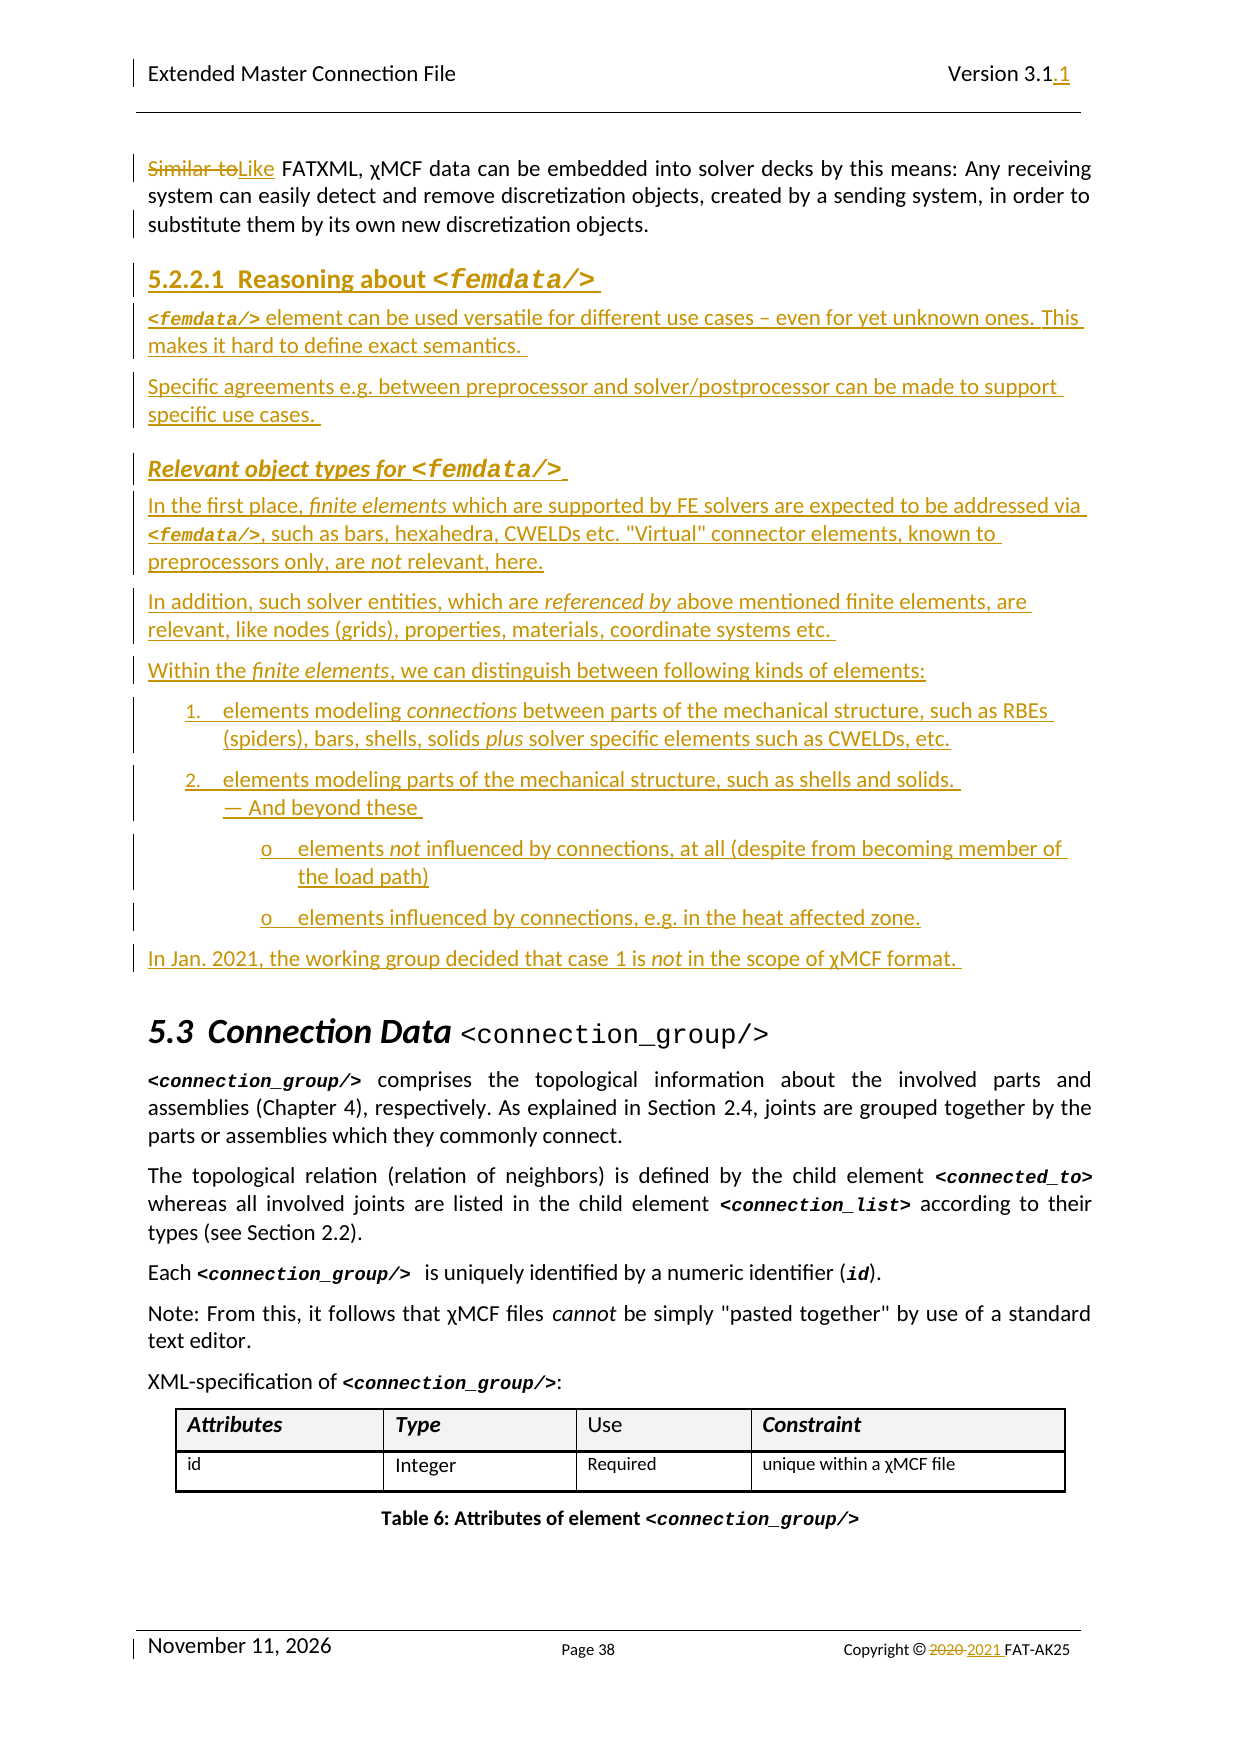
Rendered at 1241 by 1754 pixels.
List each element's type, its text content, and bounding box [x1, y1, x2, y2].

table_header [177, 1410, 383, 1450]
subtitle Connection Data <connection_group/> [148, 1009, 1092, 1052]
text Table 6: Attributes of element <connection_group/> [148, 1505, 1092, 1531]
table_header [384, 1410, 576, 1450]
text The topological relation (relation of neighbors) is defined by the child element <connected_to> whereas all involved joints are listed in the child element <connection_list> according to their types (see Section 2.2). [148, 1162, 1092, 1246]
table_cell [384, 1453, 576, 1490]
text Each <connection_group/> is uniquely identified by a numeric identifier (id). [148, 1258, 1092, 1286]
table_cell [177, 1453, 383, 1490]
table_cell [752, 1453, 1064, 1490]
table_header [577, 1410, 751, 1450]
text Note: From this, it follows that χMCF files cannot be simply "pasted together" by use of a standard text editor. [148, 1299, 1092, 1355]
text XML-specification of <connection_group/>: [148, 1367, 1092, 1395]
text <connection_group/> comprises the topological information about the involved parts and assemblies (Chapter 4), respectively. As explained in Section 2.4, joints are grouped together by the parts or assemblies which they commonly connect. [148, 1065, 1092, 1149]
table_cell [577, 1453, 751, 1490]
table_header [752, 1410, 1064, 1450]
text FATXML, χMCF data can be embedded into solver decks by this means: Any receiving system can easily detect and remove discretization objects, created by a sending system, in order to substitute them by its own new discretization objects. [148, 154, 1092, 238]
